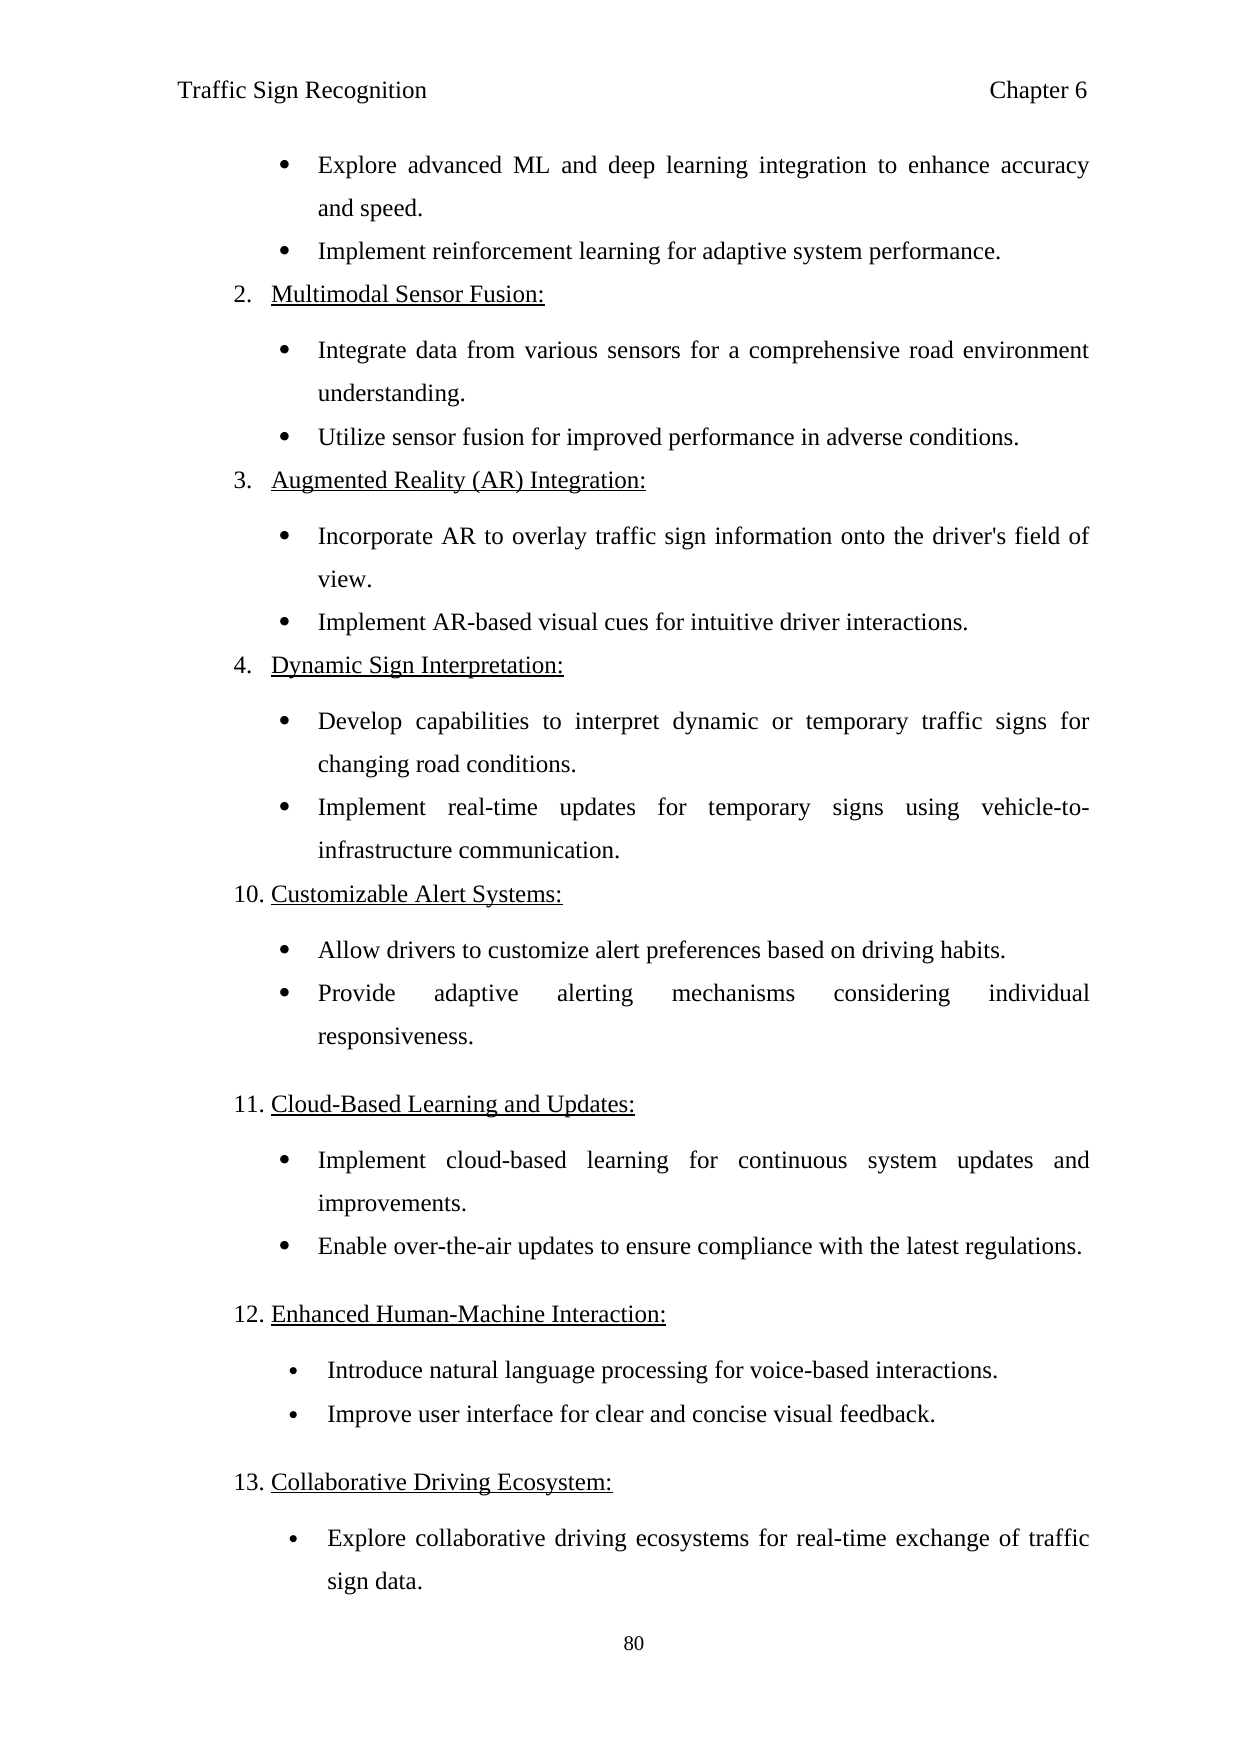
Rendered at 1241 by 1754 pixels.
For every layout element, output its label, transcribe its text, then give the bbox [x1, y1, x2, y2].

subtitle Multimodal Sensor Fusion: [233, 279, 1090, 308]
list Implement real-time updates for temporary signs using vehicle-to-infrastructure communication. [280, 792, 1090, 864]
subtitle Enhanced Human-Machine Interaction: [233, 1299, 1090, 1328]
list Explore advanced ML and deep learning integration to enhance accuracy and speed. [280, 150, 1090, 222]
subtitle Customizable Alert Systems: [233, 879, 1090, 907]
list Introduce natural language processing for voice-based interactions. [289, 1356, 1090, 1384]
subtitle Collaborative Driving Ecosystem: [233, 1467, 1090, 1496]
list Implement AR-based visual cues for intuitive driver interactions. [280, 607, 1090, 636]
list Allow drivers to customize alert preferences based on driving habits. [280, 935, 1090, 963]
list Enable over-the-air updates to ensure compliance with the latest regulations. [280, 1231, 1090, 1260]
subtitle Cloud-Based Learning and Updates: [233, 1089, 1090, 1118]
list Incorporate AR to overlay traffic sign information onto the driver's field of view. [280, 521, 1090, 593]
list Integrate data from various sensors for a comprehensive road environment understanding. [280, 335, 1090, 407]
subtitle Dynamic Sign Interpretation: [233, 650, 1090, 679]
list Utilize sensor fusion for improved performance in adverse conditions. [280, 422, 1090, 450]
subtitle Augmented Reality (AR) Integration: [233, 465, 1090, 493]
list Implement cloud-based learning for continuous system updates and improvements. [280, 1145, 1090, 1217]
list Explore collaborative driving ecosystems for real-time exchange of traffic sign data. [289, 1523, 1090, 1595]
list Improve user interface for clear and concise visual feedback. [289, 1399, 1090, 1427]
list Implement reinforcement learning for adaptive system performance. [280, 236, 1090, 265]
list Provide adaptive alerting mechanisms considering individual responsiveness. [280, 978, 1090, 1050]
list Develop capabilities to interpret dynamic or temporary traffic signs for changing road conditions. [280, 706, 1090, 778]
